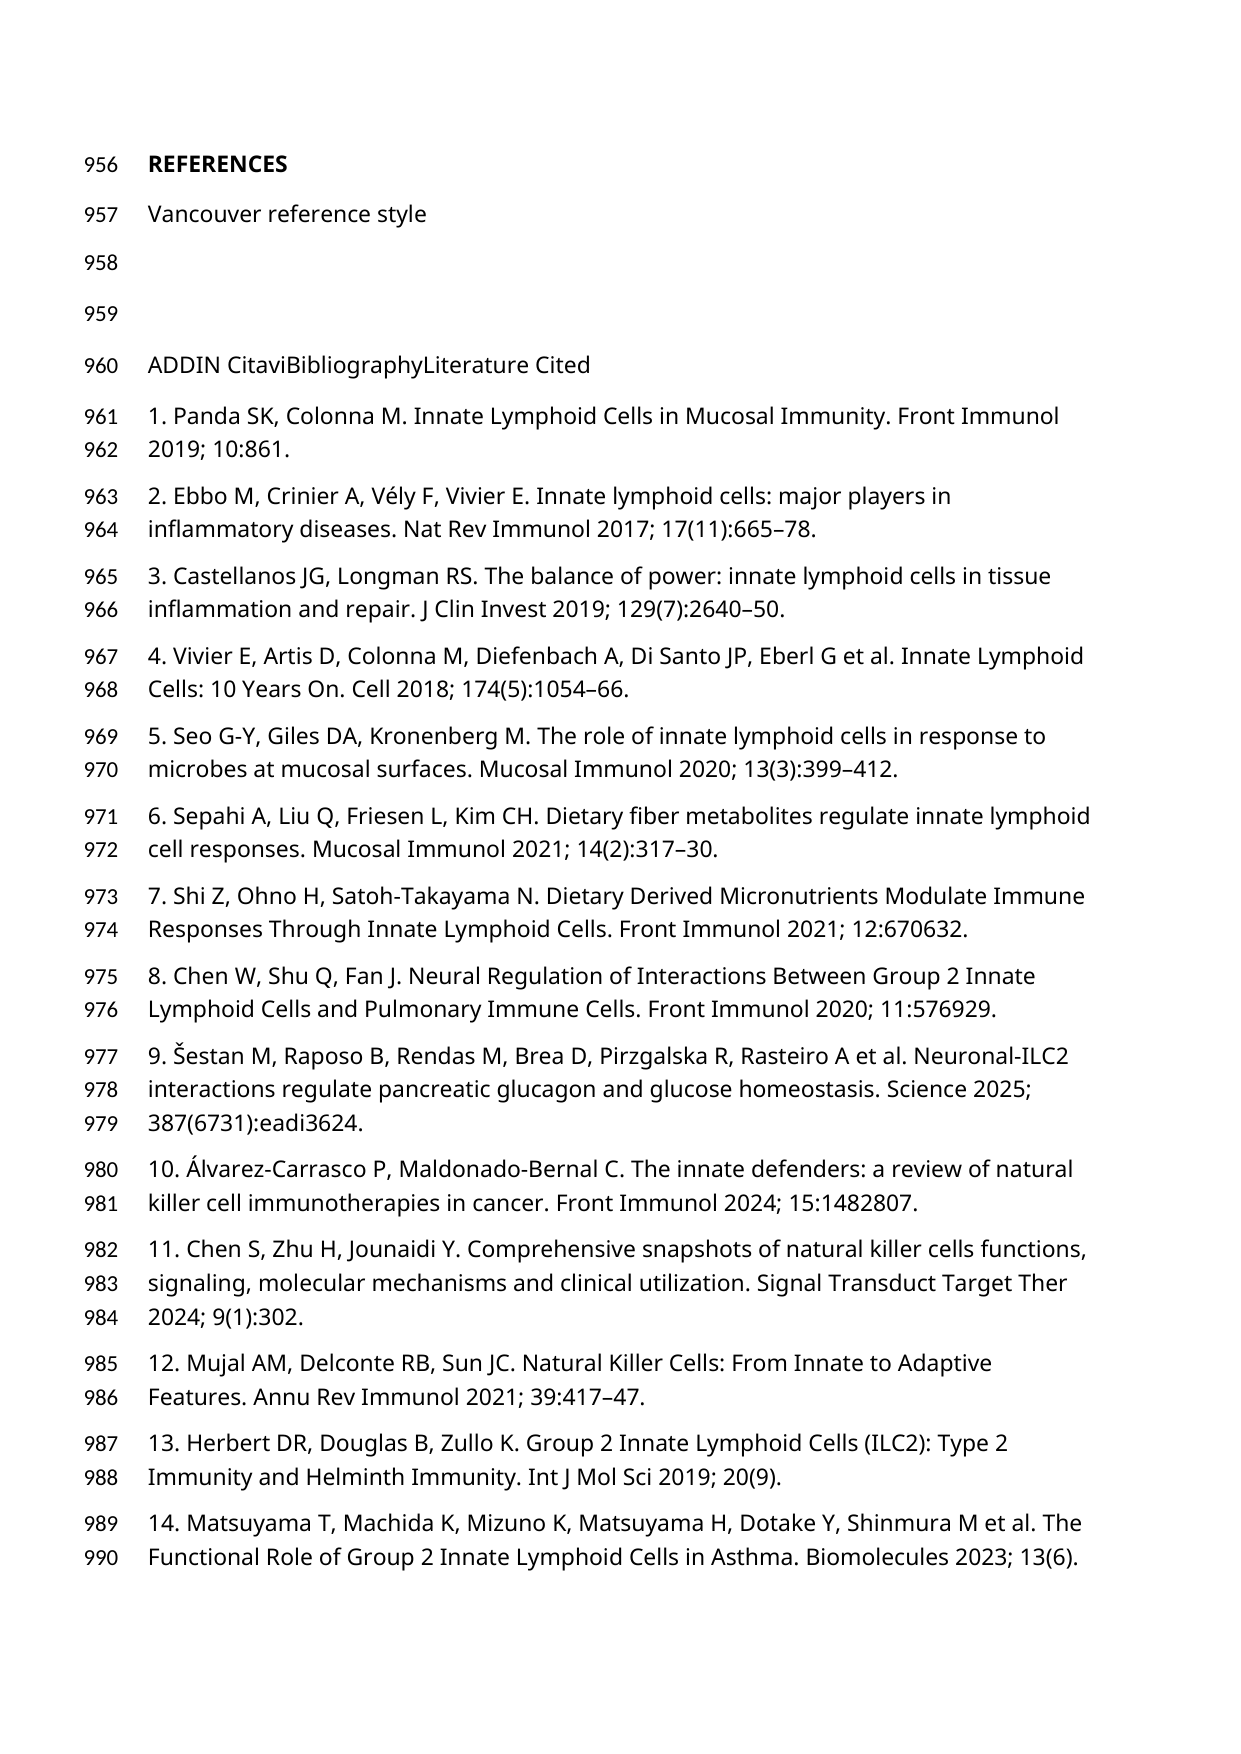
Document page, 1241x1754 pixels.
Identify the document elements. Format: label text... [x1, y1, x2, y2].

text REFERENCES [148, 148, 1093, 179]
text Vancouver reference style [148, 198, 1093, 229]
